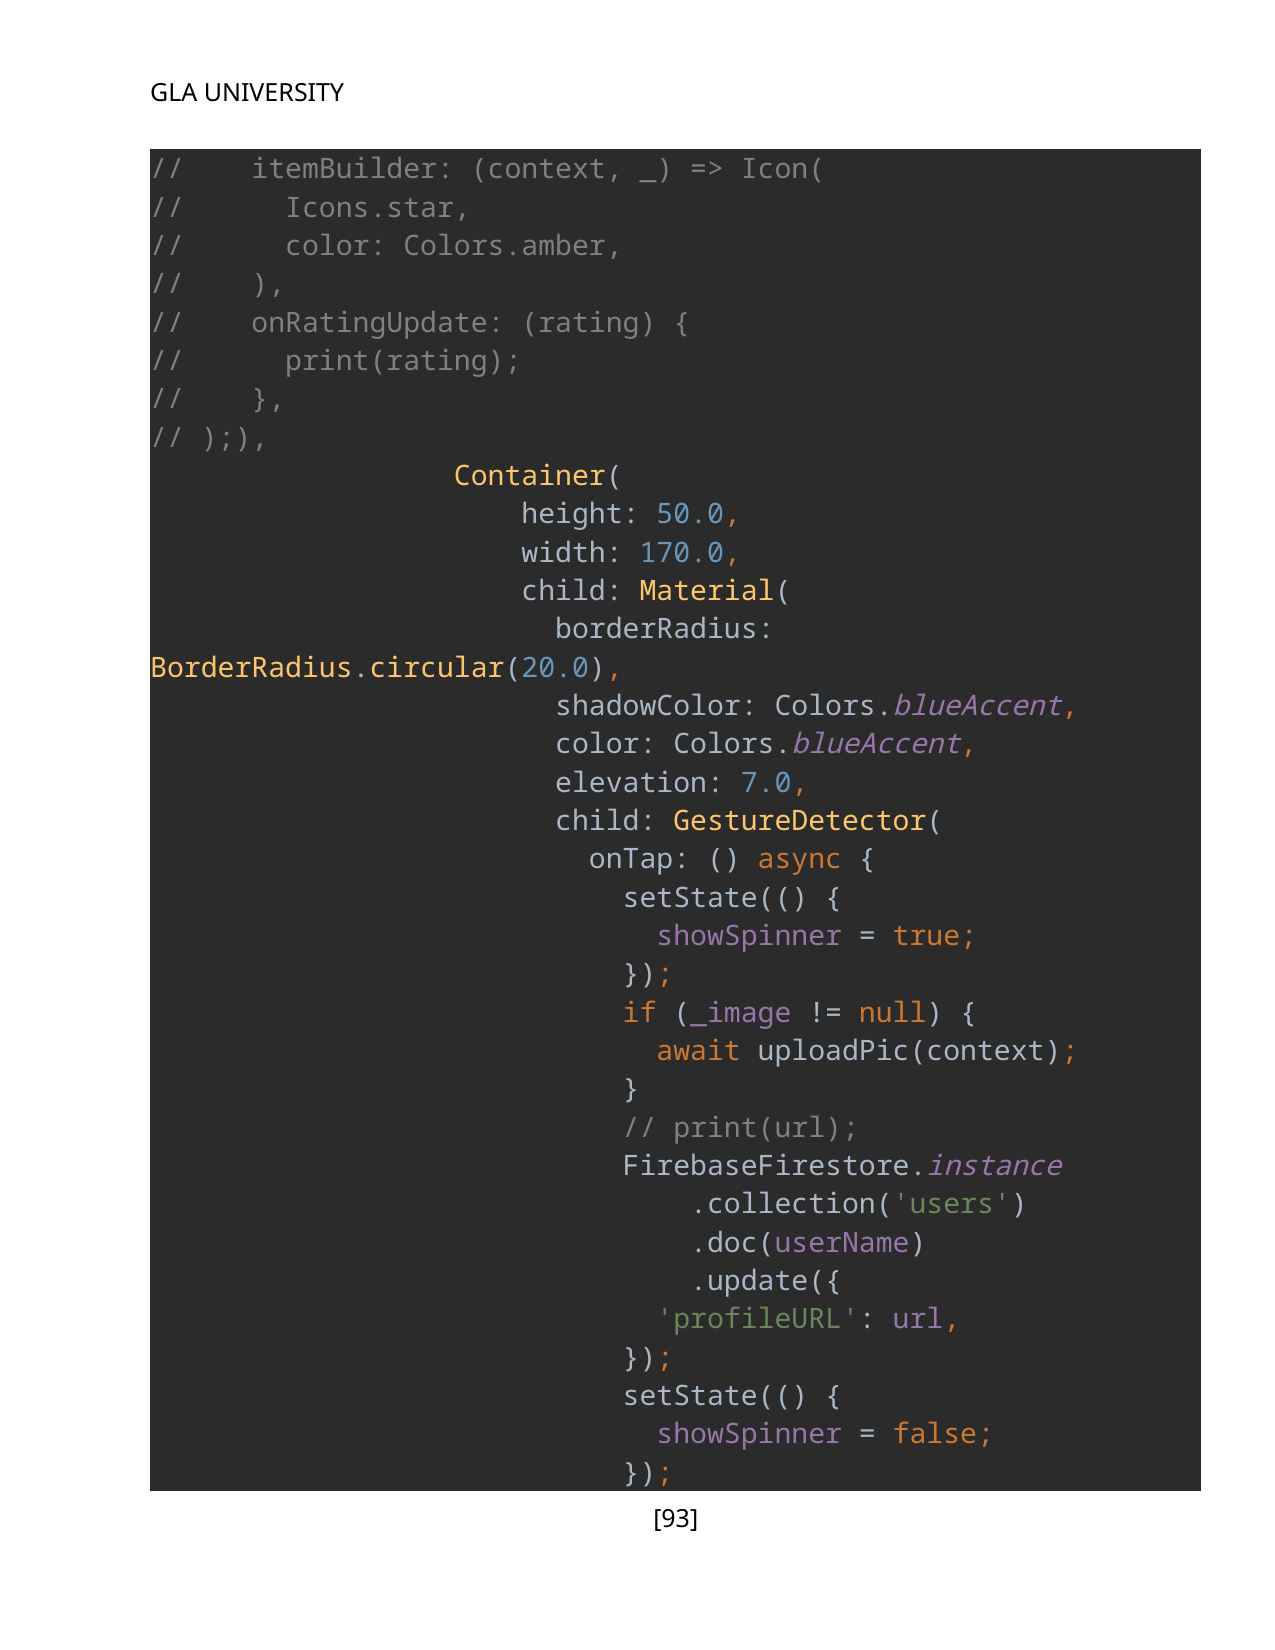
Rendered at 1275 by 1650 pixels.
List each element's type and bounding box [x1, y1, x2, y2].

text [150, 149, 1201, 1491]
